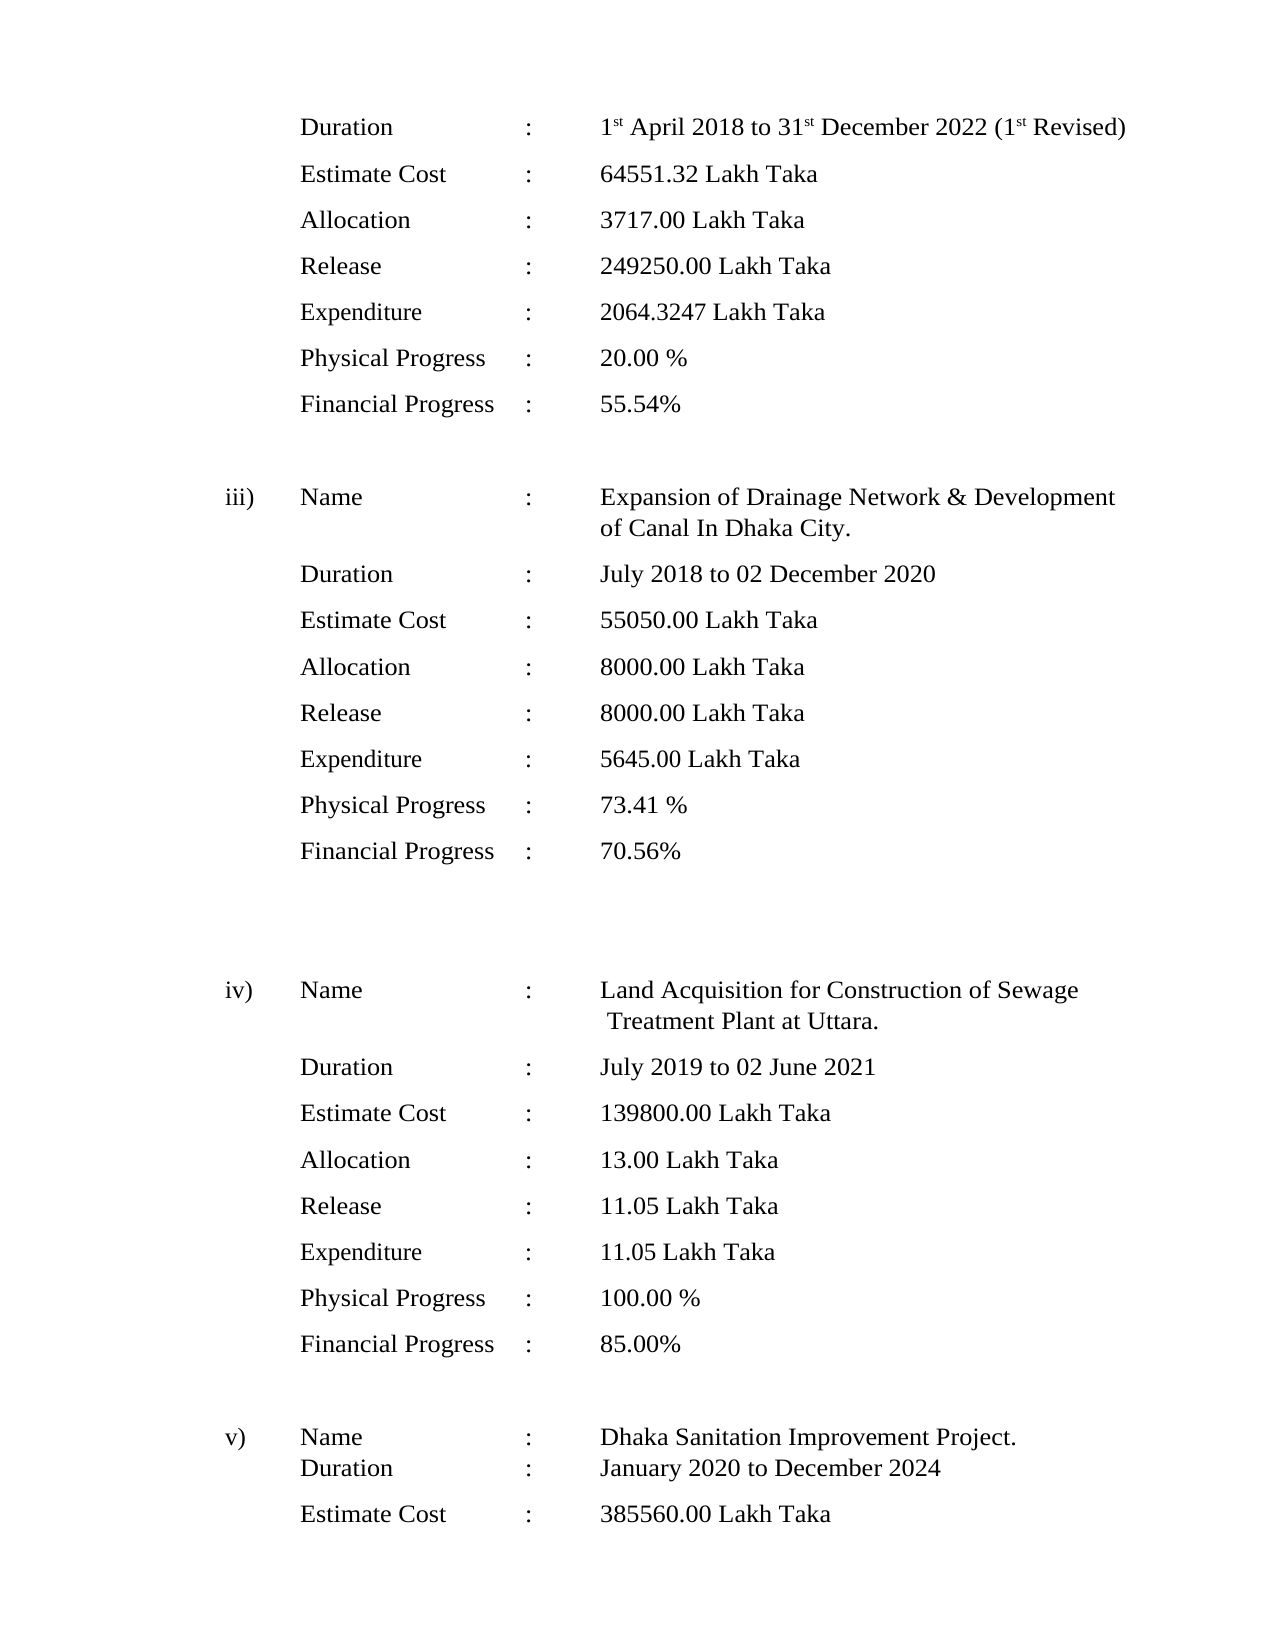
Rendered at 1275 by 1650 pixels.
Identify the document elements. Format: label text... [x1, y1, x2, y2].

text Financial Progress : 85.00% [300, 1329, 1162, 1358]
text Allocation : 13.00 Lakh Taka [300, 1145, 1162, 1173]
text Expenditure : 5645.00 Lakh Taka [300, 744, 1162, 773]
text Expenditure : 11.05 Lakh Taka [300, 1237, 1162, 1266]
list Name : Expansion of Drainage Network & Development [225, 482, 1162, 510]
text Financial Progress : 55.54% [300, 389, 1162, 418]
text Treatment Plant at Uttara. [525, 1006, 1162, 1035]
text Physical Progress : 73.41 % [300, 790, 1162, 819]
text Release : 249250.00 Lakh Taka [300, 251, 1162, 280]
text Estimate Cost : 139800.00 Lakh Taka [300, 1098, 1162, 1127]
list Name : Land Acquisition for Construction of Sewage [225, 975, 1162, 1003]
text Estimate Cost : 55050.00 Lakh Taka [300, 606, 1162, 634]
text Expenditure : 2064.3247 Lakh Taka [300, 297, 1162, 326]
text Release : 8000.00 Lakh Taka [300, 698, 1162, 727]
text Duration : January 2020 to December 2024 [300, 1453, 1162, 1482]
text Estimate Cost : 385560.00 Lakh Taka [300, 1499, 1162, 1528]
list Name : Dhaka Sanitation Improvement Project. [225, 1422, 1162, 1450]
text Physical Progress : 100.00 % [300, 1283, 1162, 1312]
text Duration : 1st April 2018 to 31st December 2022 (1st Revised) [300, 112, 1162, 141]
text Duration : July 2019 to 02 June 2021 [300, 1052, 1162, 1081]
text Physical Progress : 20.00 % [300, 343, 1162, 372]
text Allocation : 8000.00 Lakh Taka [300, 652, 1162, 680]
text Estimate Cost : 64551.32 Lakh Taka [300, 159, 1162, 187]
text Allocation : 3717.00 Lakh Taka [300, 205, 1162, 233]
text Duration : July 2018 to 02 December 2020 [300, 559, 1162, 588]
text Release : 11.05 Lakh Taka [300, 1191, 1162, 1219]
text Financial Progress : 70.56% [300, 836, 1162, 865]
text of Canal In Dhaka City. [525, 513, 1162, 542]
